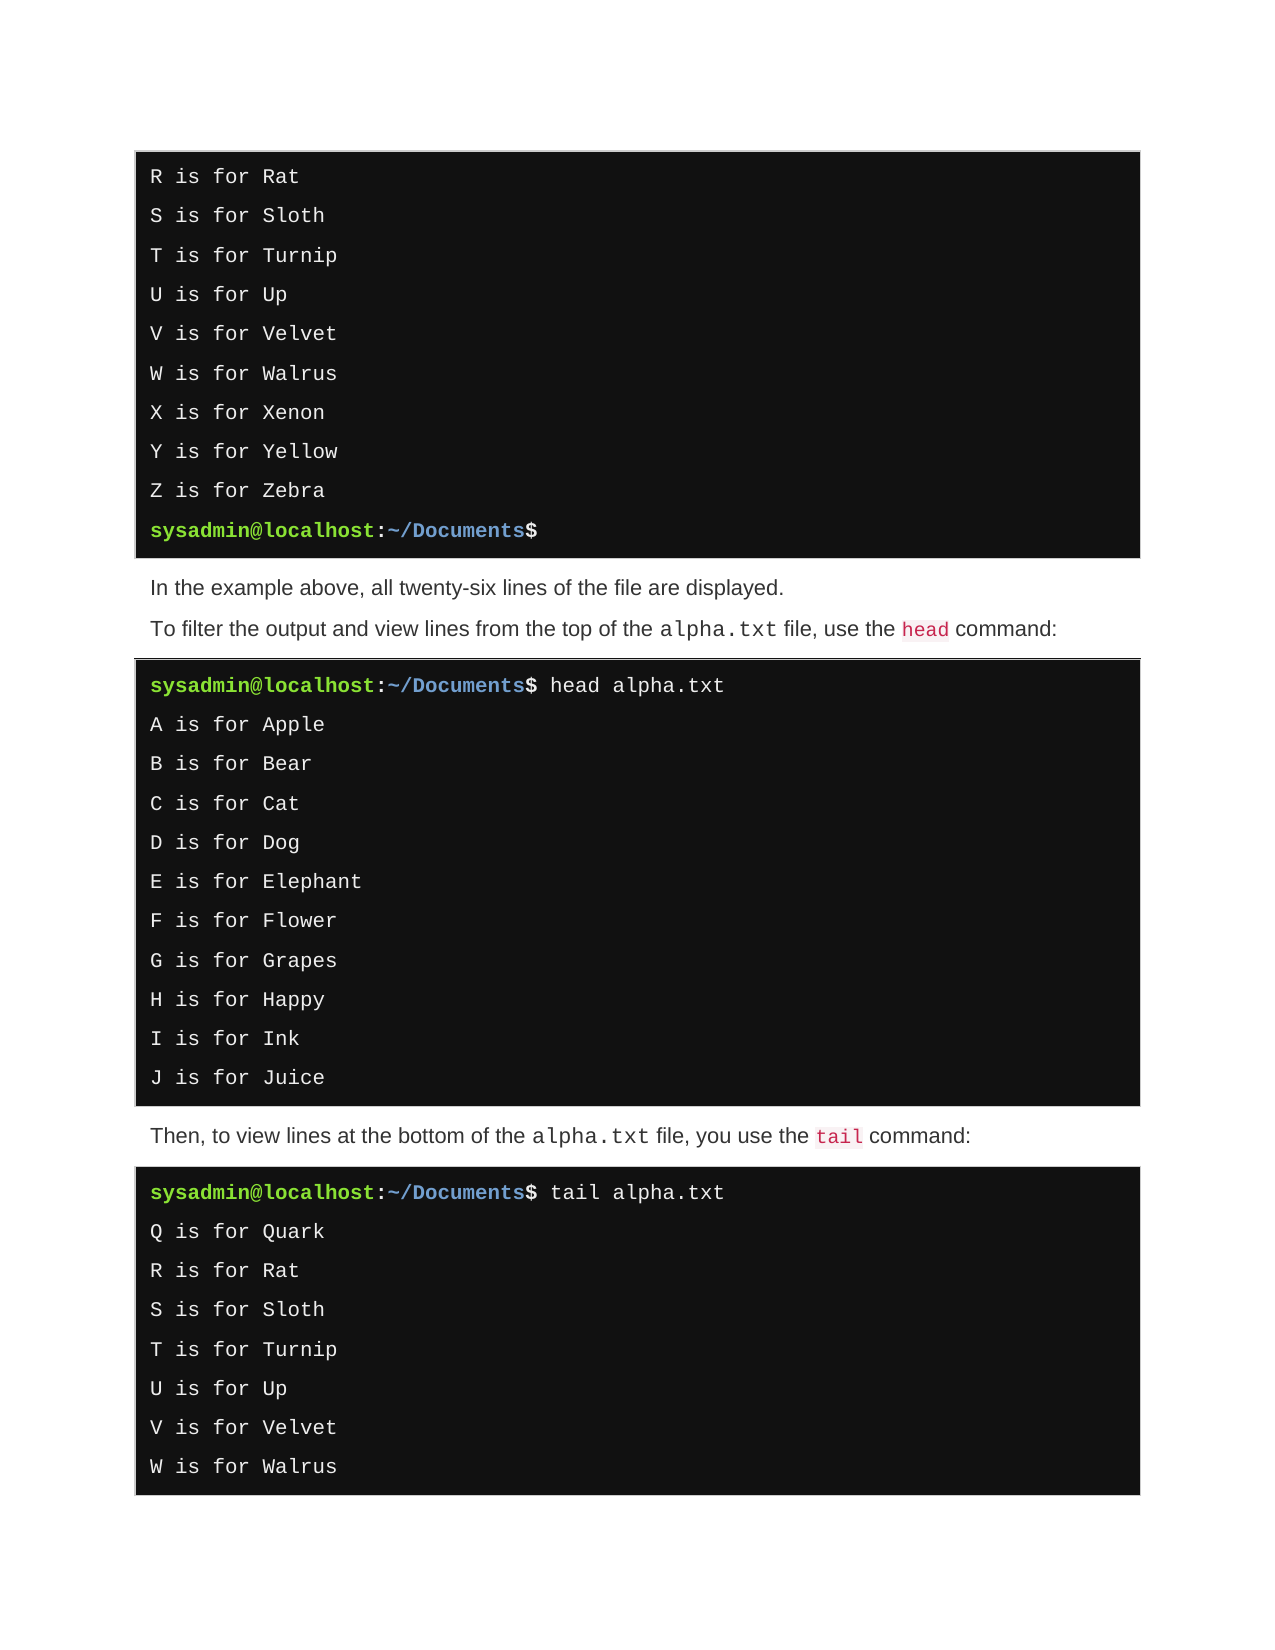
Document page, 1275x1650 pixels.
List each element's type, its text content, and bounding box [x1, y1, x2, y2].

text X is for Xenon [136, 386, 1140, 425]
text A is for Apple [136, 698, 1140, 737]
text F is for Flower [136, 894, 1140, 933]
text W is for Walrus [136, 346, 1140, 386]
text sysadmin@localhost:~/Documents$ tail alpha.txt [136, 1167, 1140, 1205]
text sysadmin@localhost:~/Documents$ head alpha.txt [136, 660, 1140, 698]
text Then, to view lines at the bottom of the alpha.txt file, you use the tail command: [150, 1123, 1125, 1150]
text In the example above, all twenty-six lines of the file are displayed. [150, 575, 1125, 600]
text S is for Sloth [136, 189, 1140, 228]
text Q is for Quark [136, 1205, 1140, 1244]
text To filter the output and view lines from the top of the alpha.txt file, use the head command: [150, 616, 1125, 643]
text T is for Turnip [136, 228, 1140, 268]
text B is for Bear [136, 737, 1140, 776]
text W is for Walrus [136, 1440, 1140, 1495]
text G is for Grapes [136, 933, 1140, 973]
text R is for Rat [136, 1244, 1140, 1283]
text R is for Rat [136, 152, 1140, 189]
text C is for Cat [136, 776, 1140, 816]
text Z is for Zebra [136, 464, 1140, 503]
text sysadmin@localhost:~/Documents$ [136, 503, 1140, 558]
text U is for Up [136, 268, 1140, 307]
text T is for Turnip [136, 1323, 1140, 1362]
text H is for Happy [136, 973, 1140, 1012]
text Y is for Yellow [136, 425, 1140, 464]
text V is for Velvet [136, 307, 1140, 346]
text E is for Elephant [136, 855, 1140, 894]
text S is for Sloth [136, 1283, 1140, 1323]
text V is for Velvet [136, 1401, 1140, 1440]
text I is for Ink [136, 1012, 1140, 1051]
text U is for Up [136, 1362, 1140, 1401]
text D is for Dog [136, 816, 1140, 855]
text J is for Juice [136, 1051, 1140, 1106]
